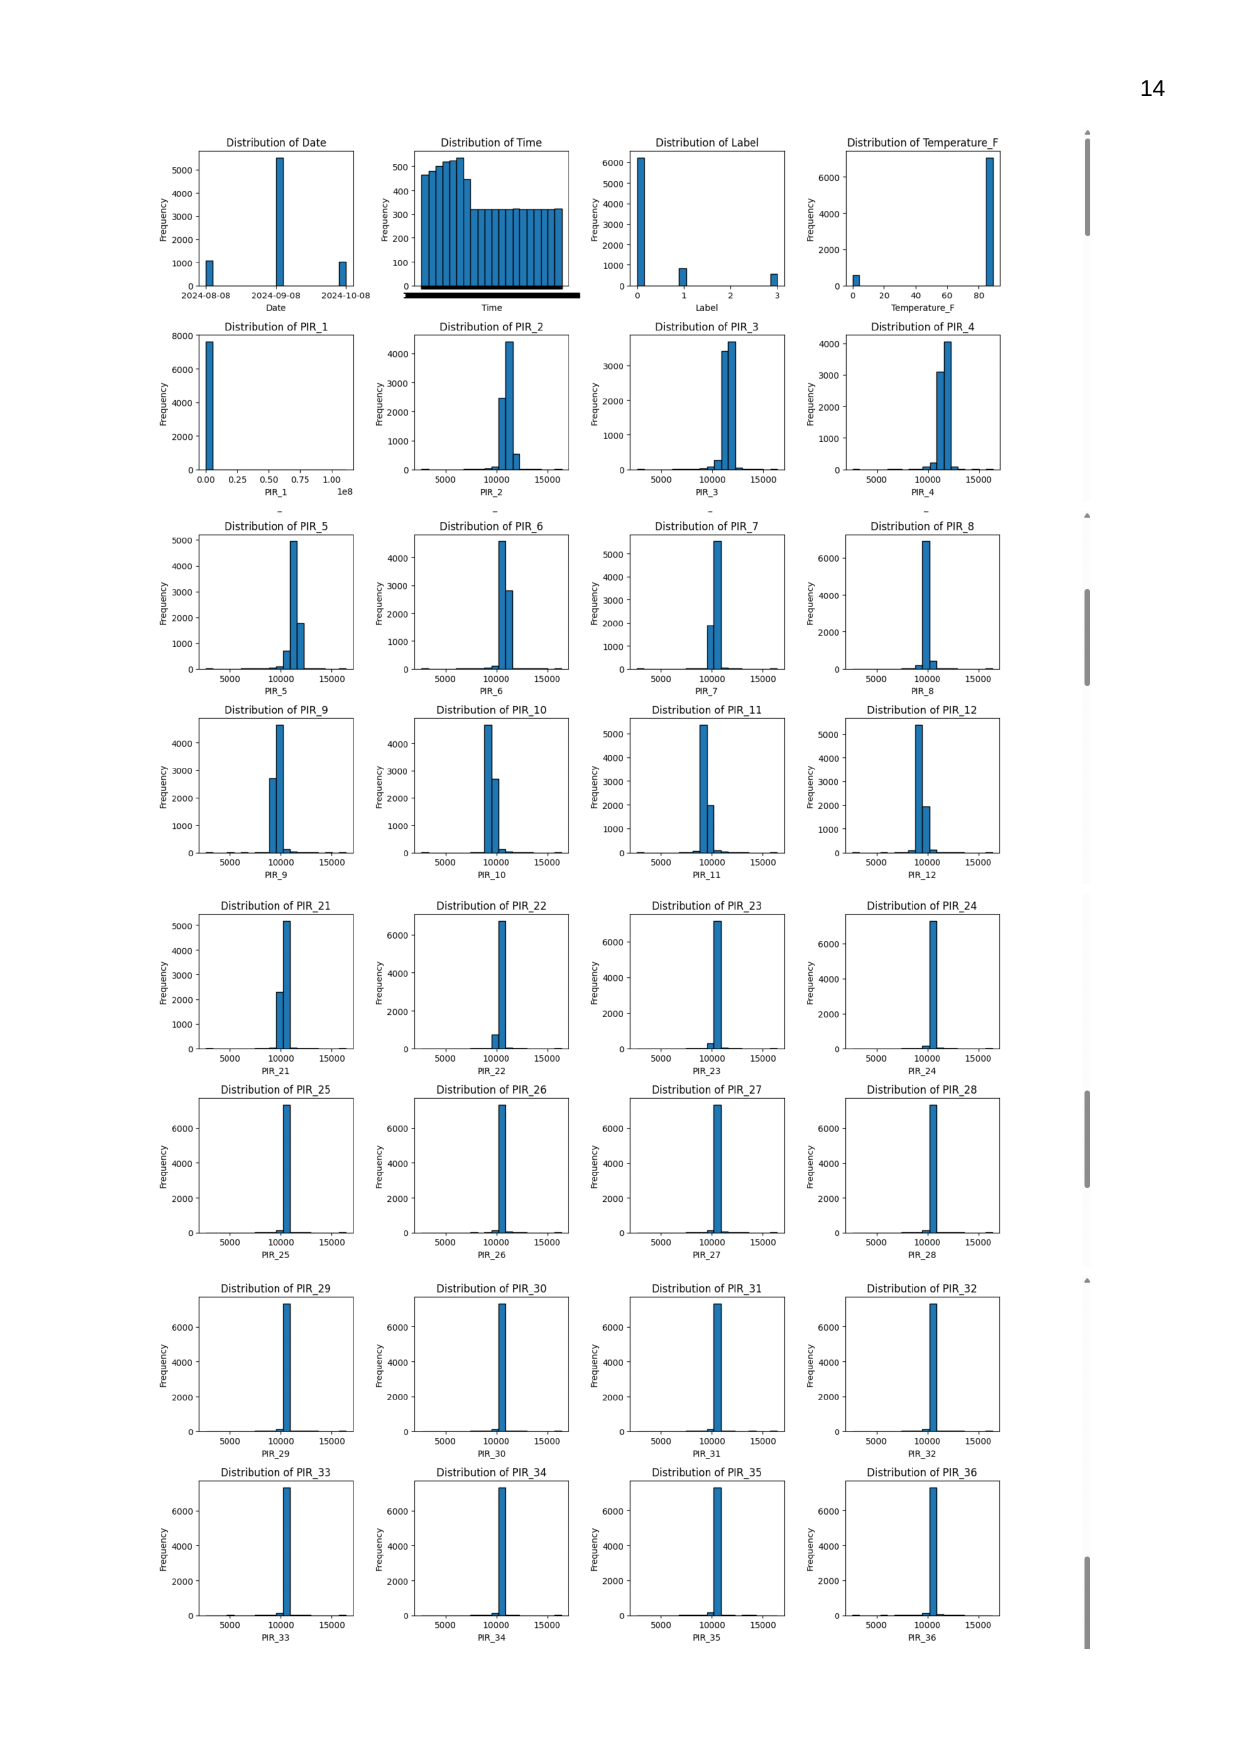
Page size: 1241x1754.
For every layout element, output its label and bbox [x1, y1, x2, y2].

picture [150, 127, 1091, 501]
picture [150, 511, 1091, 884]
picture [150, 894, 1091, 1266]
picture [150, 1275, 1091, 1649]
